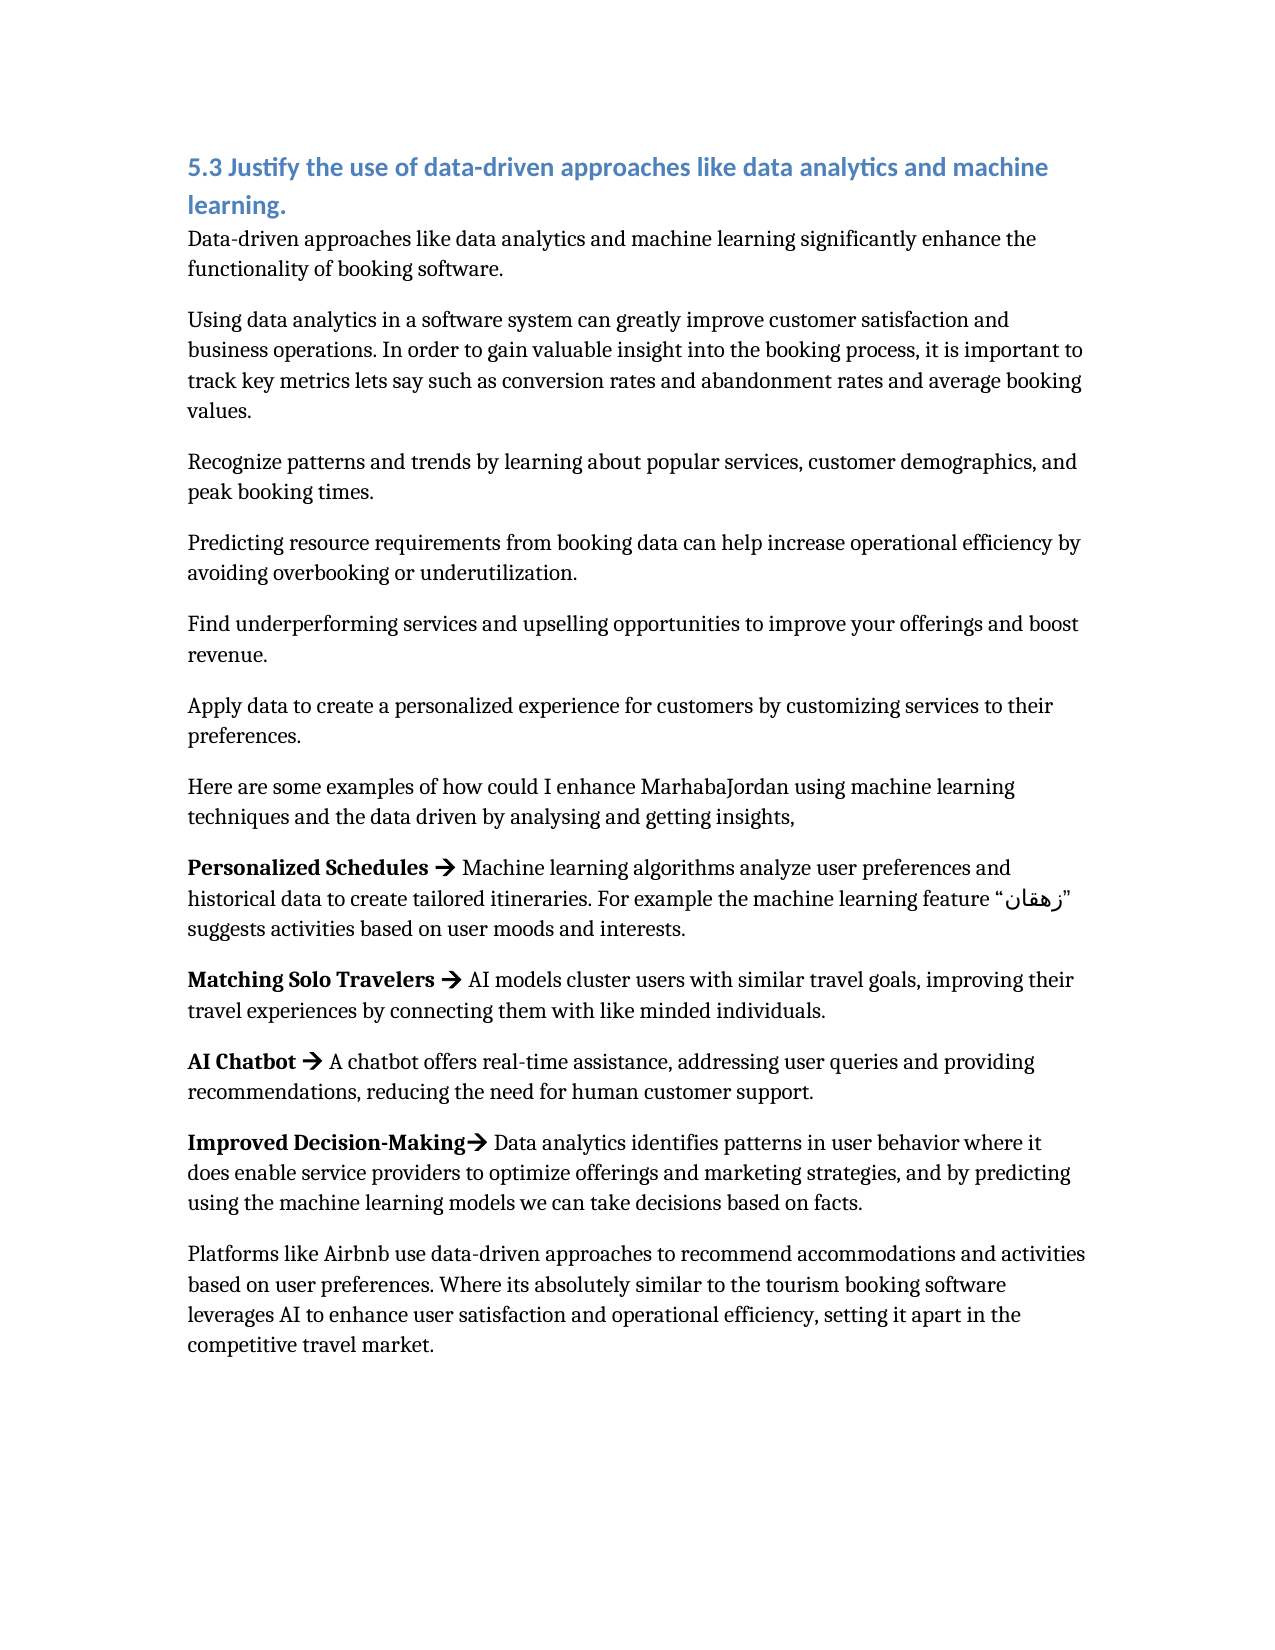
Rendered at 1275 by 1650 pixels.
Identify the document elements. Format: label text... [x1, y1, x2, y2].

text AI Chatbot A chatbot offers real-time assistance, addressing user queries and providing recommendations, reducing the need for human customer support. [187, 1048, 1087, 1105]
text Matching Solo Travelers AI models cluster users with similar travel goals, improving their travel experiences by connecting them with like minded individuals. [187, 967, 1087, 1024]
subtitle 5.3 Justify the use of data-driven approaches like data analytics and machine learning. [187, 150, 1087, 221]
text Predicting resource requirements from booking data can help increase operational efficiency by avoiding overbooking or underutilization. [187, 530, 1087, 587]
text Personalized Schedules Machine learning algorithms analyze user preferences and historical data to create tailored itineraries. For example the machine learning feature “زهقان” suggests activities based on user moods and interests. [187, 855, 1087, 943]
text Improved Decision-Making Data analytics identifies patterns in user behavior where it does enable service providers to optimize offerings and marketing strategies, and by predicting using the machine learning models we can take decisions based on facts. [187, 1130, 1087, 1217]
text Find underperforming services and upselling opportunities to improve your offerings and boost revenue. [187, 611, 1087, 668]
text Recognize patterns and trends by learning about popular services, customer demographics, and peak booking times. [187, 449, 1087, 505]
text Using data analytics in a software system can greatly improve customer satisfaction and business operations. In order to gain valuable insight into the booking process, it is important to track key metrics lets say such as conversion rates and abandonment rates and average booking values. [187, 307, 1087, 424]
text Apply data to create a personalized experience for customers by customizing services to their preferences. [187, 692, 1087, 749]
text Data-driven approaches like data analytics and machine learning significantly enhance the functionality of booking software. [187, 226, 1087, 282]
text Platforms like Airbnb use data-driven approaches to recommend accommodations and activities based on user preferences. Where its absolutely similar to the tourism booking software leverages AI to enhance user satisfaction and operational efficiency, setting it apart in the competitive travel market. [187, 1241, 1087, 1358]
text Here are some examples of how could I enhance MarhabaJordan using machine learning techniques and the data driven by analysing and getting insights, [187, 774, 1087, 830]
